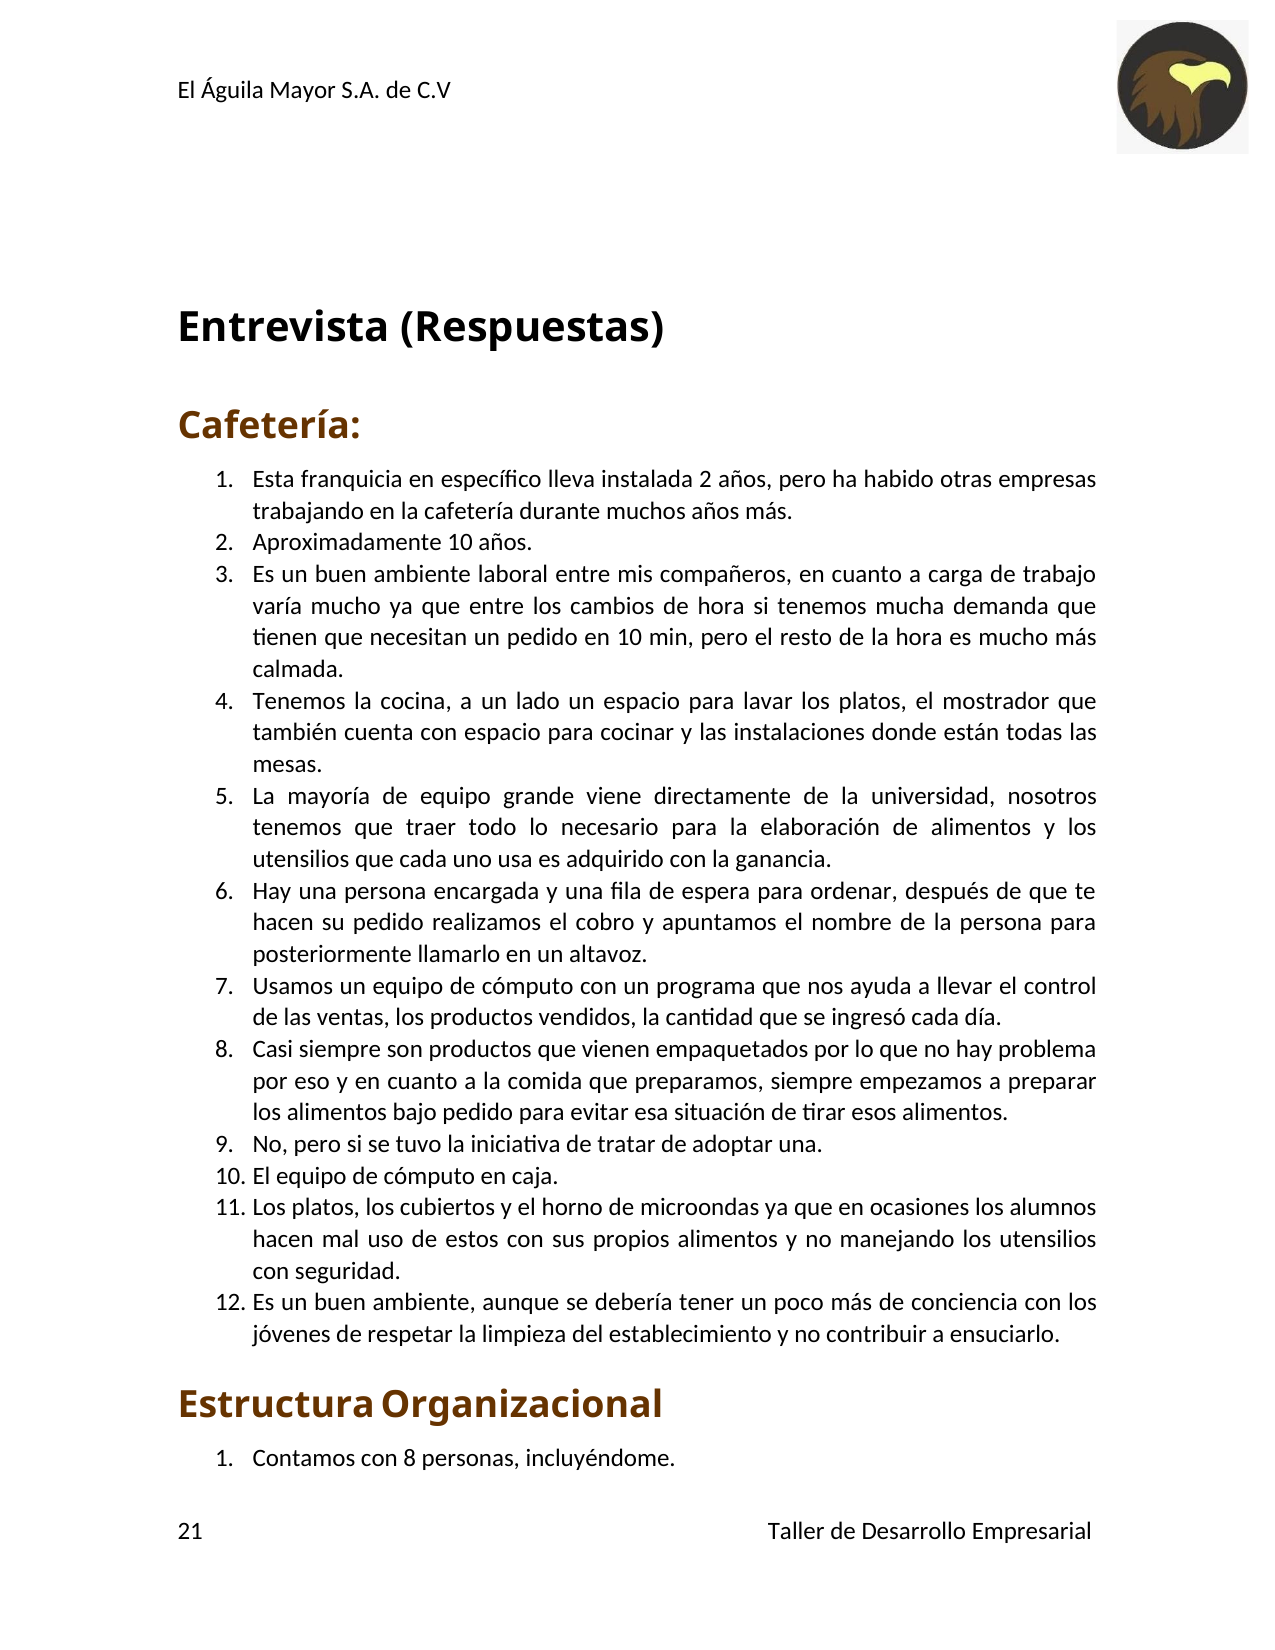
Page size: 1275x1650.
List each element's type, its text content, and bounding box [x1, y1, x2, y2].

picture [1116, 20, 1249, 154]
list El equipo de cómputo en caja. [215, 1160, 1098, 1190]
list No, pero si se tuvo la iniciativa de tratar de adoptar una. [215, 1128, 1098, 1159]
list Tenemos la cocina, a un lado un espacio para lavar los platos, el mostrador que también cuenta con espacio para cocinar y las instalaciones donde están todas las mesas. [215, 685, 1098, 779]
list Usamos un equipo de cómputo con un programa que nos ayuda a llevar el control de las ventas, los productos vendidos, la cantidad que se ingresó cada día. [215, 970, 1098, 1032]
list Los platos, los cubiertos y el horno de microondas ya que en ocasiones los alumnos hacen mal uso de estos con sus propios alimentos y no manejando los utensilios con seguridad. [215, 1192, 1098, 1285]
text Cafetería: [177, 399, 1098, 450]
list Es un buen ambiente, aunque se debería tener un poco más de conciencia con los jóvenes de respetar la limpieza del establecimiento y no contribuir a ensuciarlo. [215, 1287, 1098, 1349]
text Estructura Organizacional [177, 1377, 1098, 1428]
list Casi siempre son productos que vienen empaquetados por lo que no hay problema por eso y en cuanto a la comida que preparamos, siempre empezamos a preparar los alimentos bajo pedido para evitar esa situación de tirar esos alimentos. [215, 1033, 1098, 1127]
list Hay una persona encargada y una fila de espera para ordenar, después de que te hacen su pedido realizamos el cobro y apuntamos el nombre de la persona para posteriormente llamarlo en un altavoz. [215, 875, 1098, 969]
list Contamos con 8 personas, incluyéndome. [215, 1442, 1098, 1472]
list La mayoría de equipo grande viene directamente de la universidad, nosotros tenemos que traer todo lo necesario para la elaboración de alimentos y los utensilios que cada uno usa es adquirido con la ganancia. [215, 780, 1098, 874]
list Aproximadamente 10 años. [215, 527, 1098, 557]
list Es un buen ambiente laboral entre mis compañeros, en cuanto a carga de trabajo varía mucho ya que entre los cambios de hora si tenemos mucha demanda que tienen que necesitan un pedido en 10 min, pero el resto de la hora es mucho más calmada. [215, 558, 1098, 684]
list Esta franquicia en específico lleva instalada 2 años, pero ha habido otras empresas trabajando en la cafetería durante muchos años más. [215, 463, 1098, 525]
subtitle Entrevista (Respuestas) [177, 297, 1098, 353]
